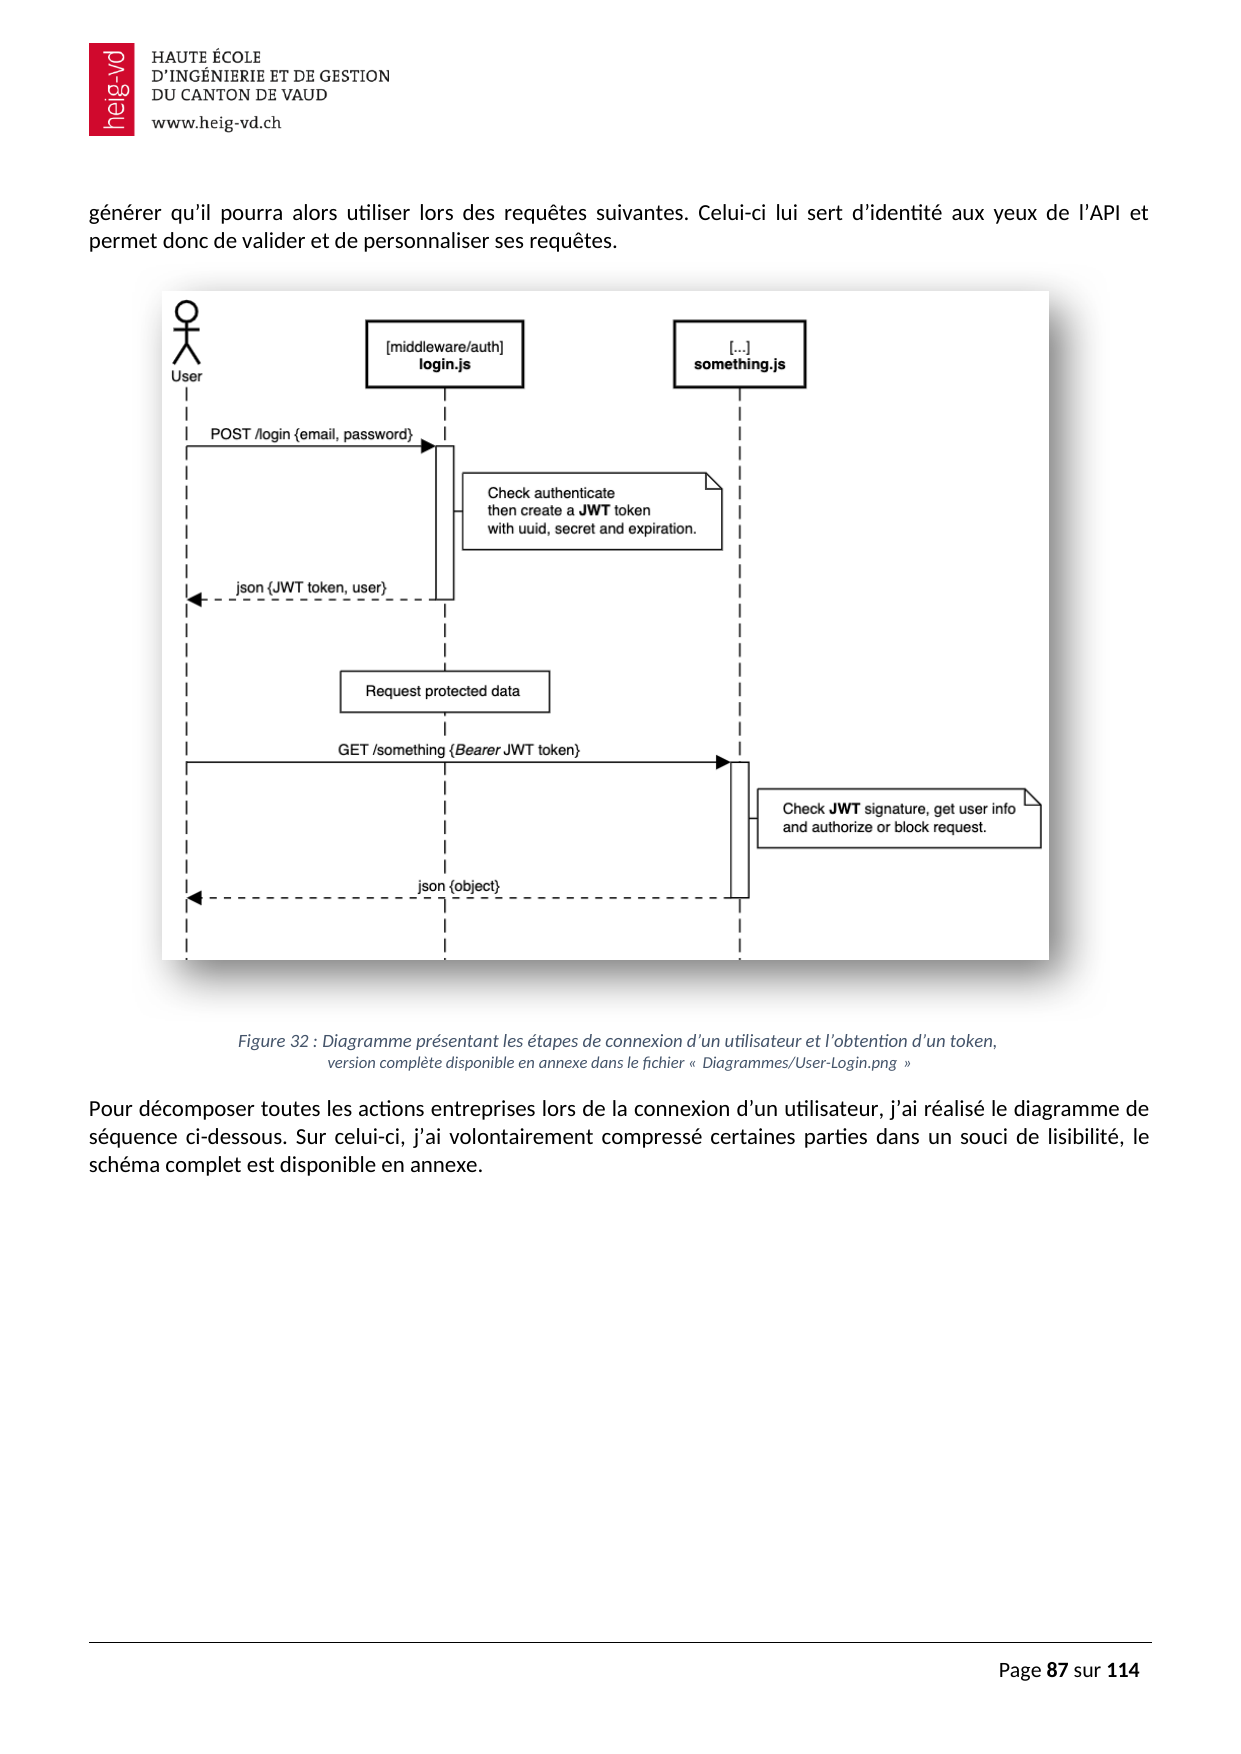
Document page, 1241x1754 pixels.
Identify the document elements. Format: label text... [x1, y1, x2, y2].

picture [89, 43, 389, 136]
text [89, 198, 1152, 254]
text Pour décomposer toutes les actions entreprises lors de la connexion d’un utilisateur, j’ai réalisé le diagramme de séquence ci-dessous. Sur celui-ci, j’ai volontairement compressé certaines parties dans un souci de lisibilité, le schéma complet est disponible en annexe. [89, 1094, 1152, 1178]
picture [162, 291, 1049, 960]
